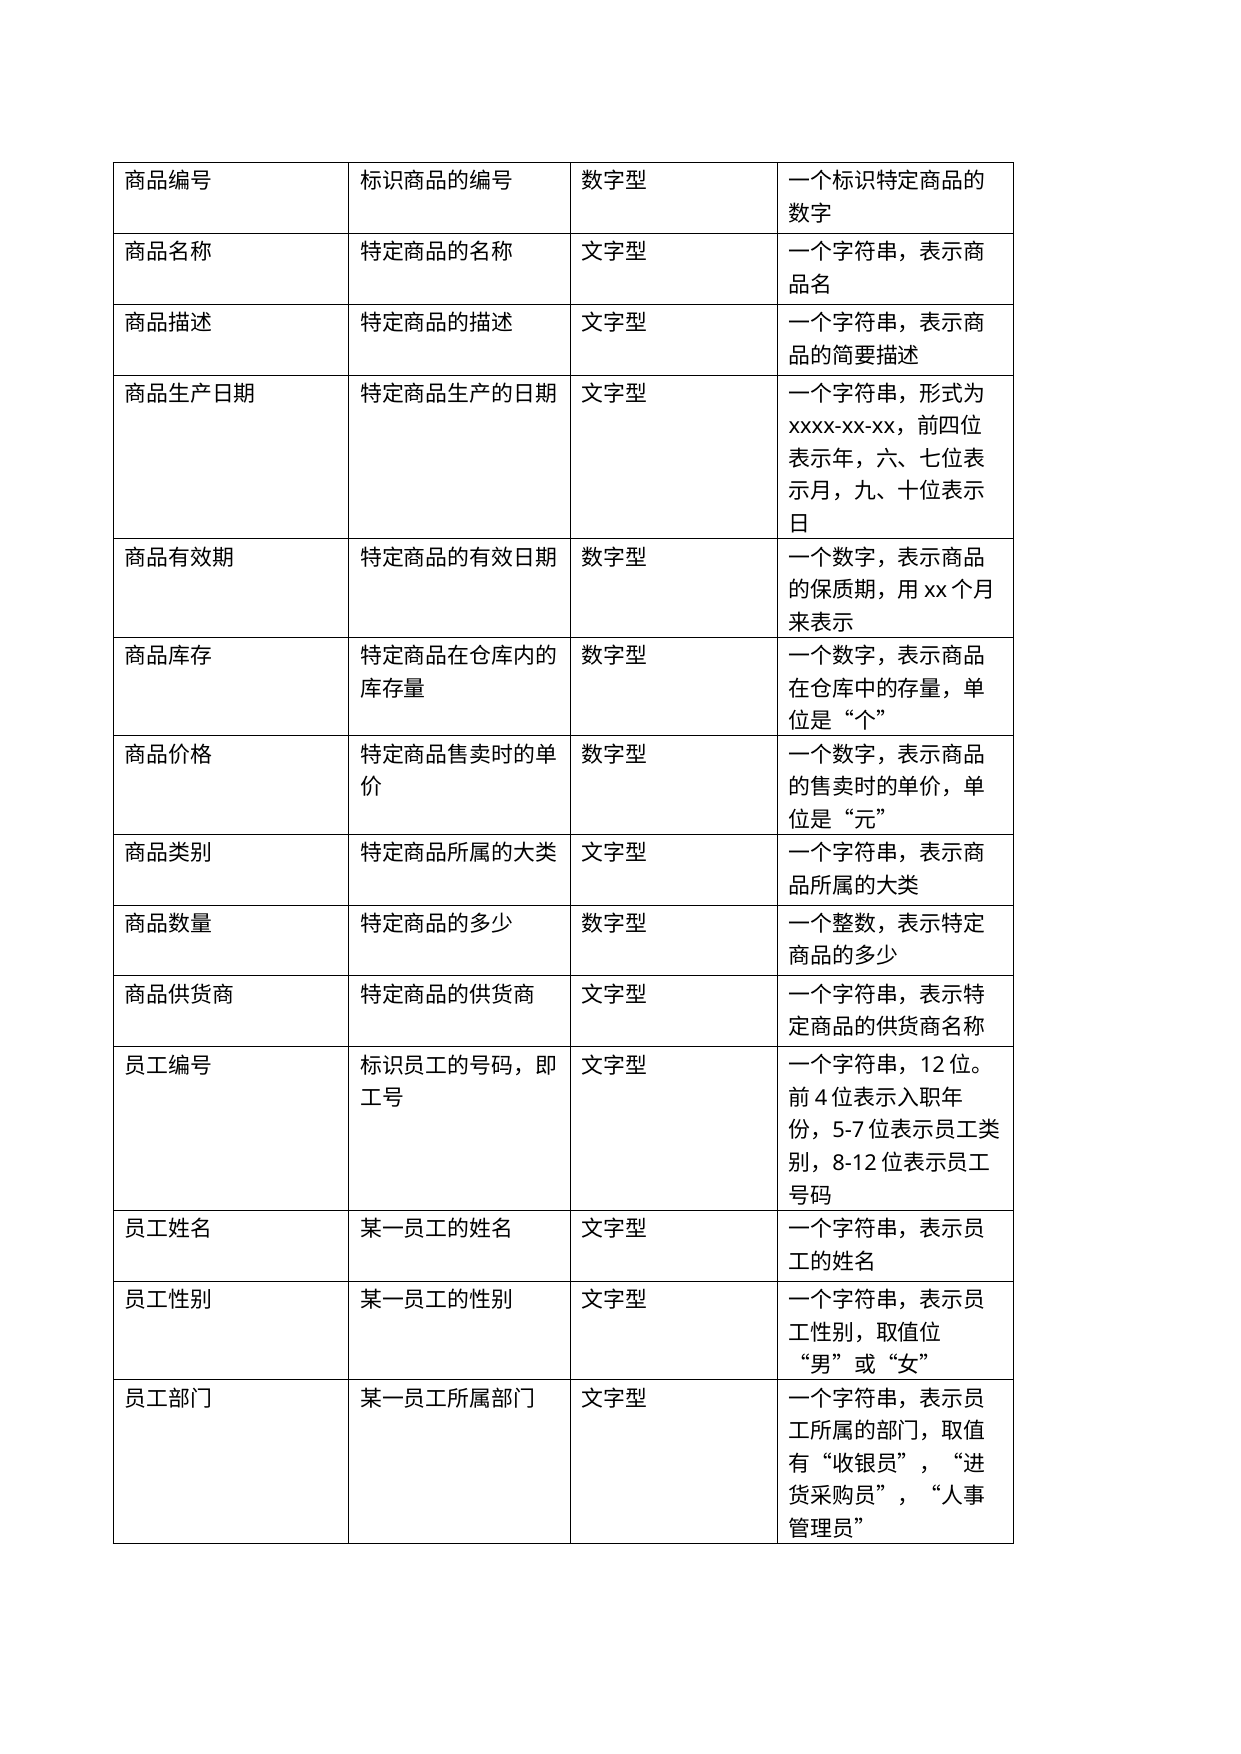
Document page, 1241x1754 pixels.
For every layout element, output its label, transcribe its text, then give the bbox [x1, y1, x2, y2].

table_cell 特定商品的名称 [349, 234, 570, 304]
table_cell 文字型 [571, 1047, 777, 1210]
table_cell 一个整数，表示特定商品的多少 [778, 906, 1013, 975]
table_cell 数字型 [571, 539, 777, 637]
table_cell 商品价格 [114, 736, 348, 834]
table_cell 文字型 [571, 835, 777, 904]
table_cell 数字型 [571, 736, 777, 834]
table_cell 数字型 [571, 163, 777, 233]
table_cell 员工性别 [114, 1282, 348, 1379]
table_cell 特定商品售卖时的单价 [349, 736, 570, 834]
table_cell 一个数字，表示商品的保质期，用xx个月来表示 [778, 539, 1013, 637]
table_cell 标识员工的号码，即工号 [349, 1047, 570, 1210]
table_cell 商品库存 [114, 638, 348, 735]
table_cell 文字型 [571, 305, 777, 374]
table_cell 一个标识特定商品的数字 [778, 163, 1013, 233]
table_cell 一个字符串，表示员工所属的部门，取值有“收银员”，“进货采购员”，“人事管理员” [778, 1380, 1013, 1543]
table_cell 一个字符串，12位。前4位表示入职年份，5-7位表示员工类别，8-12位表示员工号码 [778, 1047, 1013, 1210]
table_cell 商品数量 [114, 906, 348, 975]
table_cell 商品描述 [114, 305, 348, 374]
table_cell 特定商品在仓库内的库存量 [349, 638, 570, 735]
table_cell 员工编号 [114, 1047, 348, 1210]
table_cell 商品有效期 [114, 539, 348, 637]
table_cell 特定商品所属的大类 [349, 835, 570, 904]
table_cell 文字型 [571, 376, 777, 538]
table_cell 特定商品的供货商 [349, 976, 570, 1046]
table_cell 一个字符串，表示员工性别，取值位“男”或“女” [778, 1282, 1013, 1379]
table_cell 文字型 [571, 1380, 777, 1543]
table_cell 一个数字，表示商品在仓库中的存量，单位是“个” [778, 638, 1013, 735]
table_cell 特定商品的描述 [349, 305, 570, 374]
table_cell 特定商品生产的日期 [349, 376, 570, 538]
table_cell 文字型 [571, 1282, 777, 1379]
table_cell 商品名称 [114, 234, 348, 304]
table_cell 文字型 [571, 976, 777, 1046]
table_cell 一个字符串，形式为xxxx-xx-xx，前四位表示年，六、七位表示月，九、十位表示日 [778, 376, 1013, 538]
table_cell 某一员工所属部门 [349, 1380, 570, 1543]
table_cell 某一员工的性别 [349, 1282, 570, 1379]
table_cell 数字型 [571, 638, 777, 735]
table_cell 员工姓名 [114, 1211, 348, 1281]
table_cell 特定商品的多少 [349, 906, 570, 975]
table_cell 文字型 [571, 234, 777, 304]
table_cell 一个字符串，表示商品名 [778, 234, 1013, 304]
table_cell 一个字符串，表示员工的姓名 [778, 1211, 1013, 1281]
table_cell 商品编号 [114, 163, 348, 233]
table_cell 商品生产日期 [114, 376, 348, 538]
table_cell 一个数字，表示商品的售卖时的单价，单位是“元” [778, 736, 1013, 834]
table_cell 一个字符串，表示特定商品的供货商名称 [778, 976, 1013, 1046]
table_cell 特定商品的有效日期 [349, 539, 570, 637]
table_cell 商品供货商 [114, 976, 348, 1046]
table_cell 数字型 [571, 906, 777, 975]
table_cell 员工部门 [114, 1380, 348, 1543]
table_cell 标识商品的编号 [349, 163, 570, 233]
table_cell 某一员工的姓名 [349, 1211, 570, 1281]
table_cell 一个字符串，表示商品的简要描述 [778, 305, 1013, 374]
table_cell 文字型 [571, 1211, 777, 1281]
table_cell 商品类别 [114, 835, 348, 904]
table_cell 一个字符串，表示商品所属的大类 [778, 835, 1013, 904]
